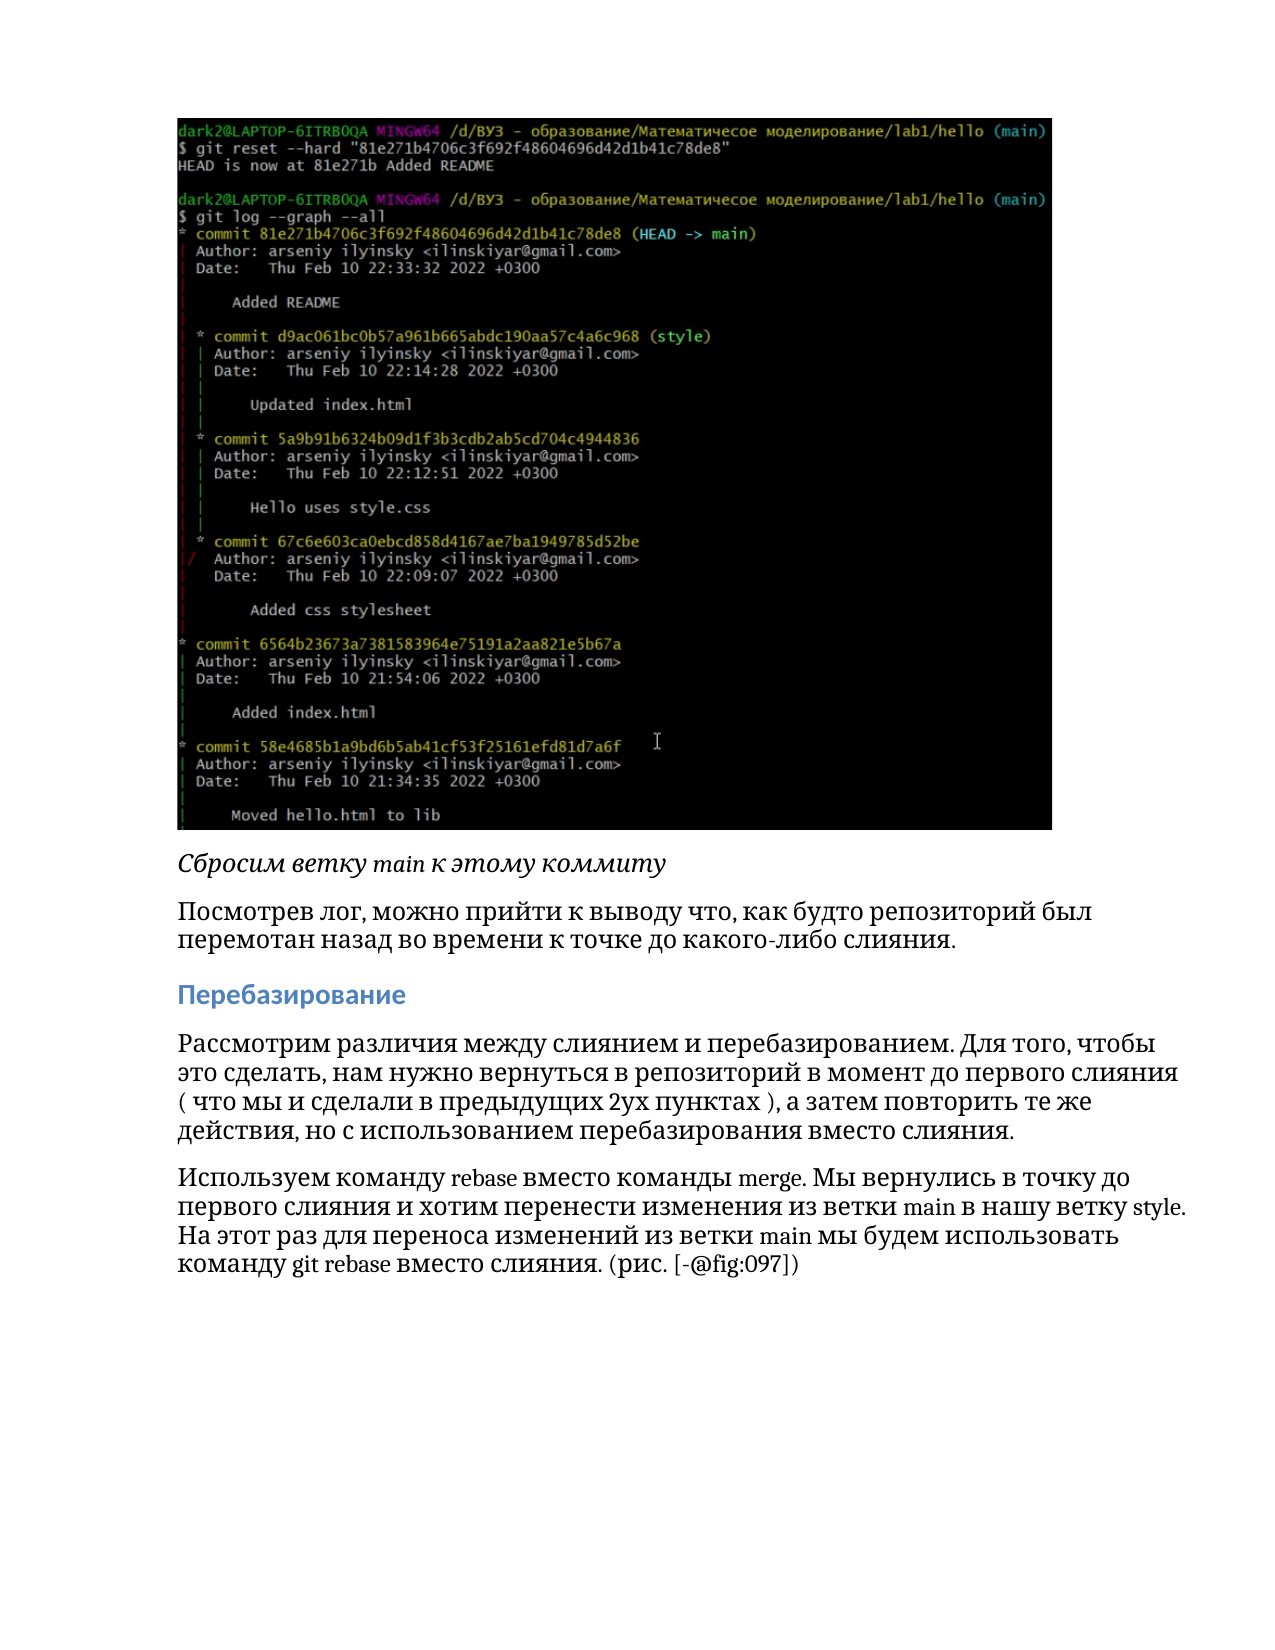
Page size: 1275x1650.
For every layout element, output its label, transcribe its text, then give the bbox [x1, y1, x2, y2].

text Посмотрев лог, можно прийти к выводу что, как будто репозиторий был перемотан назад во времени к точке до какого-либо слияния. [177, 898, 1186, 955]
text Используем команду rebase вместо команды merge. Мы вернулись в точку до первого слияния и хотим перенести изменения из ветки main в нашу ветку style. На этот раз для переноса изменений из ветки main мы будем использовать команду git rebase вместо слияния. (рис. [-@fig:097]) [177, 1164, 1186, 1279]
text Рассмотрим различия между слиянием и перебазированием. Для того, чтобы это сделать, нам нужно вернуться в репозиторий в момент до первого слияния ( что мы и сделали в предыдущих 2ух пунктах ), а затем повторить те же действия, но с использованием перебазирования вместо слияния. [177, 1030, 1186, 1145]
text Сбросим ветку main к этому коммиту [177, 850, 1186, 879]
subtitle Перебазирование [177, 976, 1186, 1012]
picture [177, 118, 1053, 830]
